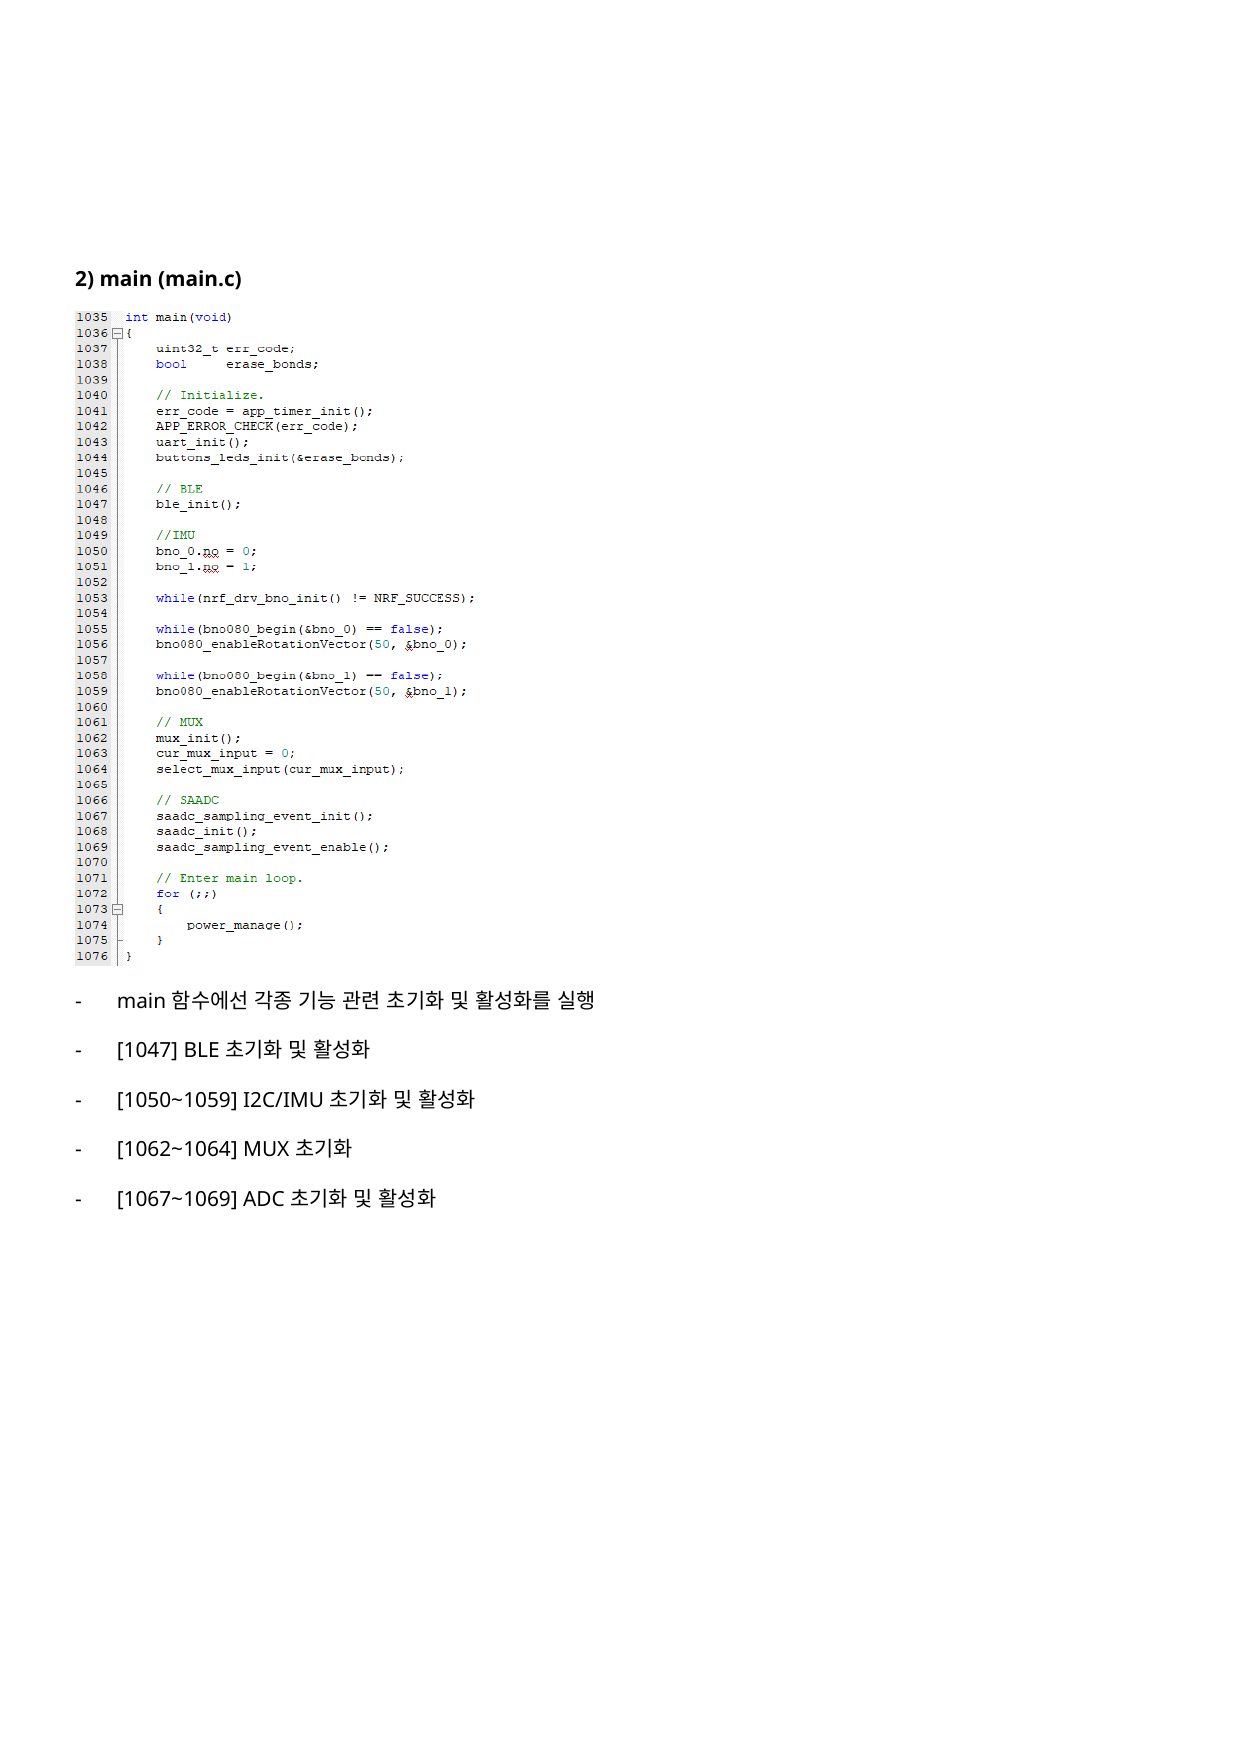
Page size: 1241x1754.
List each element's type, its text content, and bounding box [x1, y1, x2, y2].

list [1062~1064] MUX 초기화 [75, 1132, 1165, 1163]
list [1050~1059] I2C/IMU 초기화 및 활성화 [75, 1083, 1165, 1113]
list main 함수에선 각종 기능 관련 초기화 및 활성화를 실행 [75, 984, 1165, 1015]
list [1067~1069] ADC 초기화 및 활성화 [75, 1182, 1165, 1212]
list [1047] BLE 초기화 및 활성화 [75, 1034, 1165, 1064]
picture [75, 311, 656, 966]
text 2) main (main.c) [75, 264, 1165, 293]
